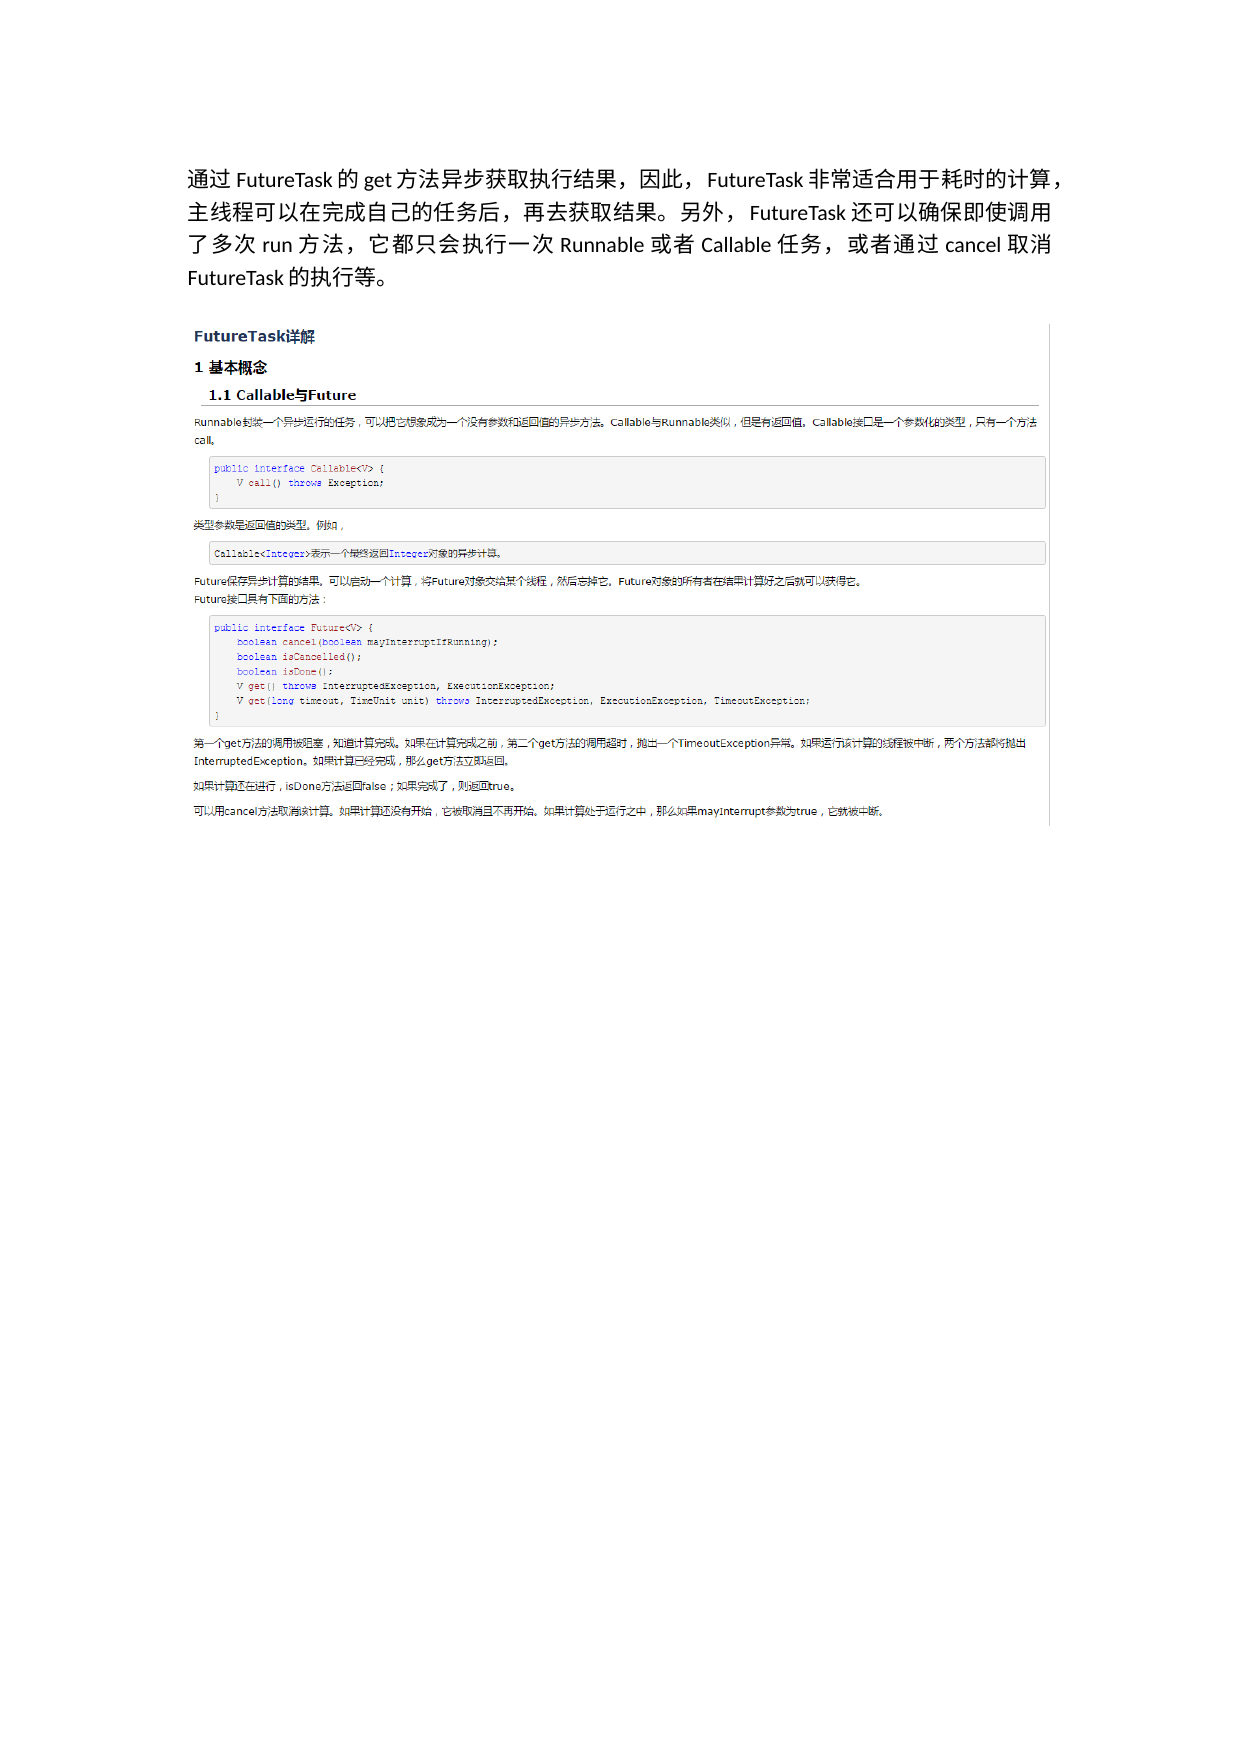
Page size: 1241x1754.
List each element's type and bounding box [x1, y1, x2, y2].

text [187, 162, 1053, 292]
picture [187, 324, 1053, 826]
